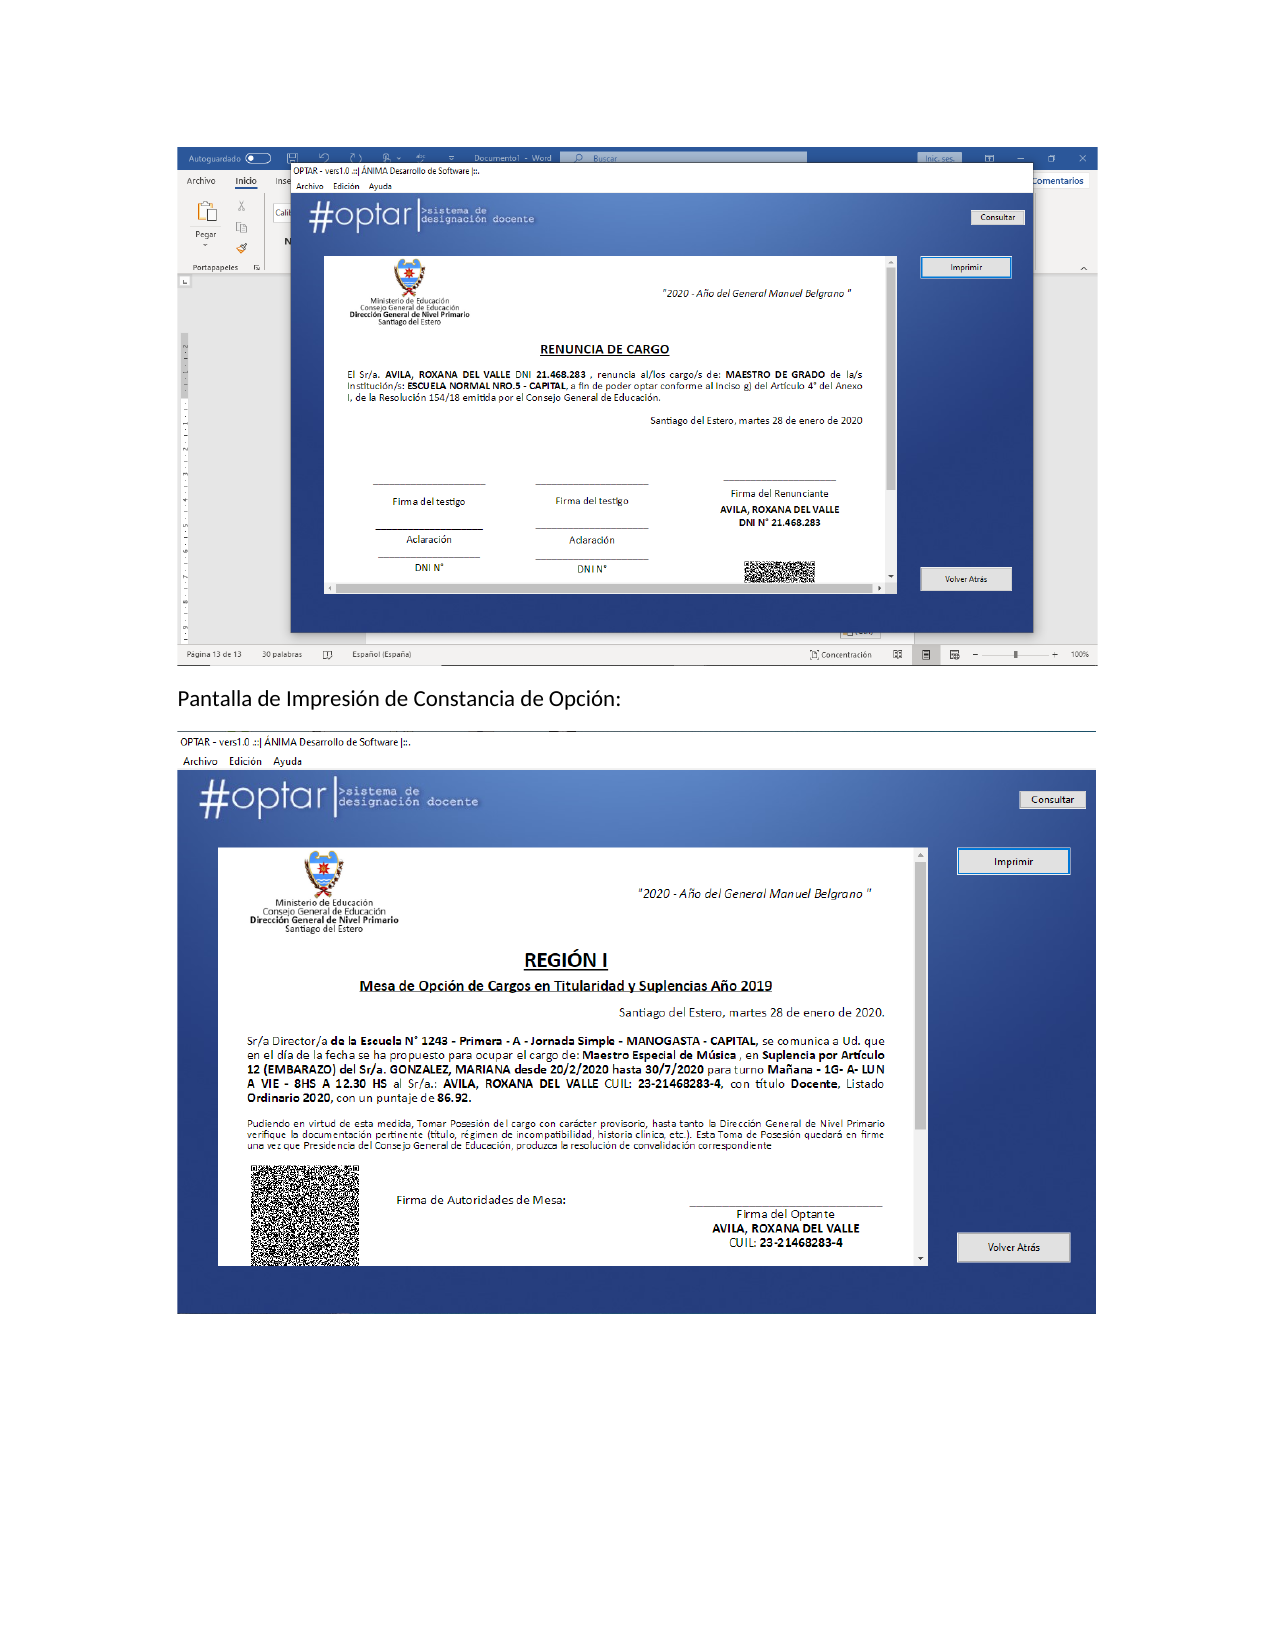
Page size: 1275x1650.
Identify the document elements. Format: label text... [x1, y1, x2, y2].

picture [177, 147, 1098, 666]
picture [177, 731, 1096, 1314]
text Pantalla de Impresión de Constancia de Opción: [177, 684, 1098, 712]
